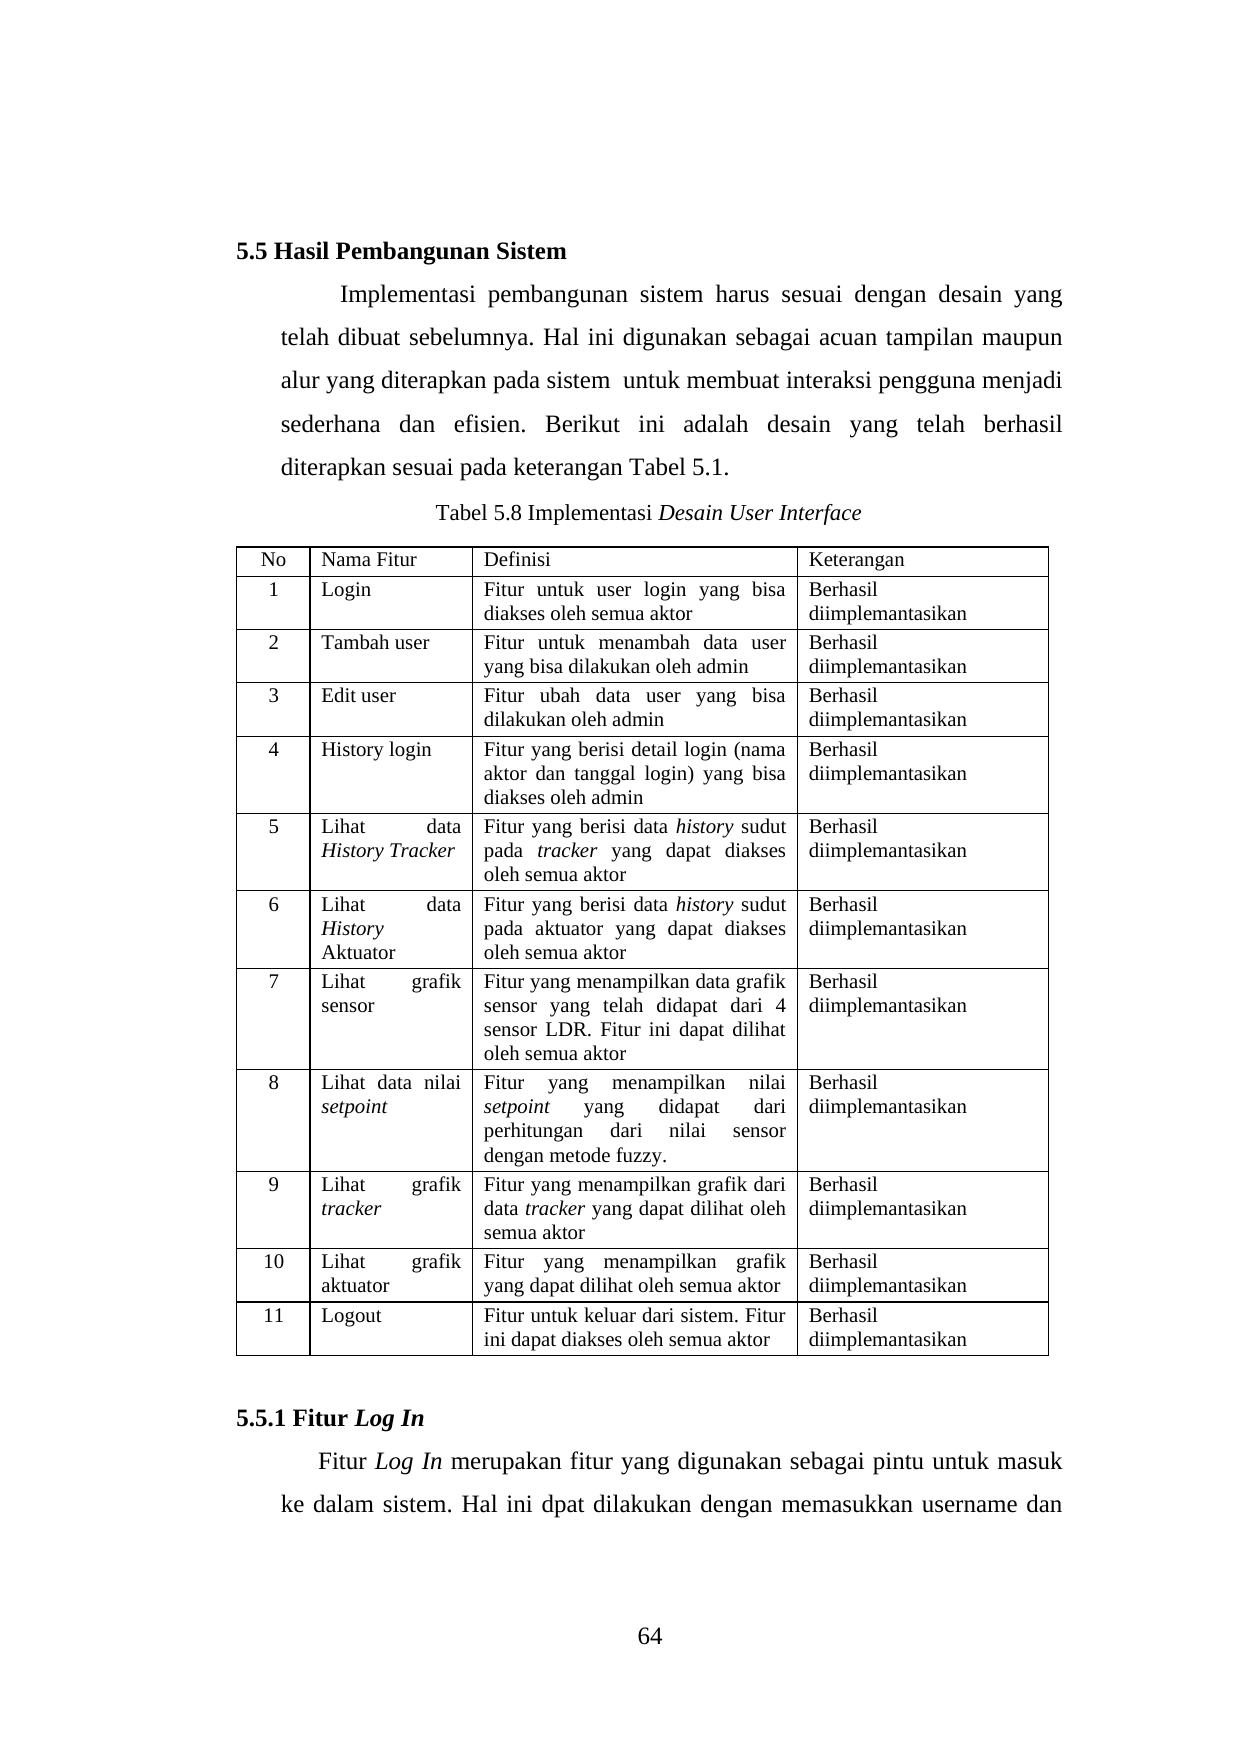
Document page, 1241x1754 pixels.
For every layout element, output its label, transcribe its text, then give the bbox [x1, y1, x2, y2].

table_cell Berhasil diimplemantasikan [798, 577, 1048, 629]
table_cell Fitur untuk keluar dari sistem. Fitur ini dapat diakses oleh semua aktor [473, 1303, 797, 1355]
table_cell Berhasil diimplemantasikan [798, 630, 1048, 682]
table_cell Berhasil diimplemantasikan [798, 683, 1048, 736]
table_cell Fitur untuk user login yang bisa diakses oleh semua aktor [473, 577, 797, 629]
table_header Nama Fitur [311, 548, 472, 576]
table_cell Lihat grafik tracker [311, 1172, 472, 1248]
table_cell Berhasil diimplemantasikan [798, 737, 1048, 813]
table_cell Fitur yang menampilkan data grafik sensor yang telah didapat dari 4 sensor LDR. Fitur ini dapat dilihat oleh semua aktor [473, 969, 797, 1069]
table_cell 5 [237, 814, 309, 890]
table_cell Berhasil diimplemantasikan [798, 1303, 1048, 1355]
table_cell Fitur yang berisi data history sudut pada tracker yang dapat diakses oleh semua aktor [473, 814, 797, 890]
subtitle Hasil Pembangunan Sistem [236, 236, 1063, 265]
table_cell Lihat grafik sensor [311, 969, 472, 1069]
table_cell Berhasil diimplemantasikan [798, 969, 1048, 1069]
table_cell 3 [237, 683, 309, 736]
table_cell Fitur yang menampilkan grafik dari data tracker yang dapat dilihat oleh semua aktor [473, 1172, 797, 1248]
table_header Keterangan [798, 548, 1048, 576]
table_cell Tambah user [311, 630, 472, 682]
table_header No [237, 548, 309, 576]
table_header Definisi [473, 548, 797, 576]
table_cell 2 [237, 630, 309, 682]
table_cell Berhasil diimplemantasikan [798, 1249, 1048, 1301]
table_cell Berhasil diimplemantasikan [798, 891, 1048, 968]
table_cell Lihat data History Tracker [311, 814, 472, 890]
table_cell Logout [311, 1303, 472, 1355]
table_cell Fitur yang menampilkan nilai setpoint yang didapat dari perhitungan dari nilai sensor dengan metode fuzzy. [473, 1070, 797, 1171]
table_cell Lihat grafik aktuator [311, 1249, 472, 1301]
table_cell 10 [237, 1249, 309, 1301]
table_cell Fitur yang berisi detail login (nama aktor dan tanggal login) yang bisa diakses oleh admin [473, 737, 797, 813]
table_cell Berhasil diimplemantasikan [798, 814, 1048, 890]
table_cell 1 [237, 577, 309, 629]
table_cell Login [311, 577, 472, 629]
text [281, 1446, 1063, 1518]
table_cell History login [311, 737, 472, 813]
table_cell Fitur yang menampilkan grafik yang dapat dilihat oleh semua aktor [473, 1249, 797, 1301]
table_cell 6 [237, 891, 309, 968]
text Implementasi pembangunan sistem harus sesuai dengan desain yang telah dibuat sebelumnya. Hal ini digunakan sebagai acuan tampilan maupun alur yang diterapkan pada sistem untuk membuat interaksi pengguna menjadi sederhana dan efisien. Berikut ini adalah desain yang telah berhasil diterapkan sesuai pada keterangan Tabel 5.1. [281, 279, 1063, 481]
table_cell 4 [237, 737, 309, 813]
table_cell Berhasil diimplemantasikan [798, 1070, 1048, 1171]
table_cell 8 [237, 1070, 309, 1171]
table_cell Fitur ubah data user yang bisa dilakukan oleh admin [473, 683, 797, 736]
table_cell 9 [237, 1172, 309, 1248]
table_cell Fitur untuk menambah data user yang bisa dilakukan oleh admin [473, 630, 797, 682]
subtitle Fitur Log In [236, 1403, 1063, 1432]
text Tabel 5.1 Implementasi Desain User Interface [236, 499, 1063, 526]
table_cell Lihat data History Aktuator [311, 891, 472, 968]
table_cell 11 [237, 1303, 309, 1355]
table_cell Edit user [311, 683, 472, 736]
table_cell Fitur yang berisi data history sudut pada aktuator yang dapat diakses oleh semua aktor [473, 891, 797, 968]
table_cell Berhasil diimplemantasikan [798, 1172, 1048, 1248]
table_cell 7 [237, 969, 309, 1069]
table_cell Lihat data nilai setpoint [311, 1070, 472, 1171]
